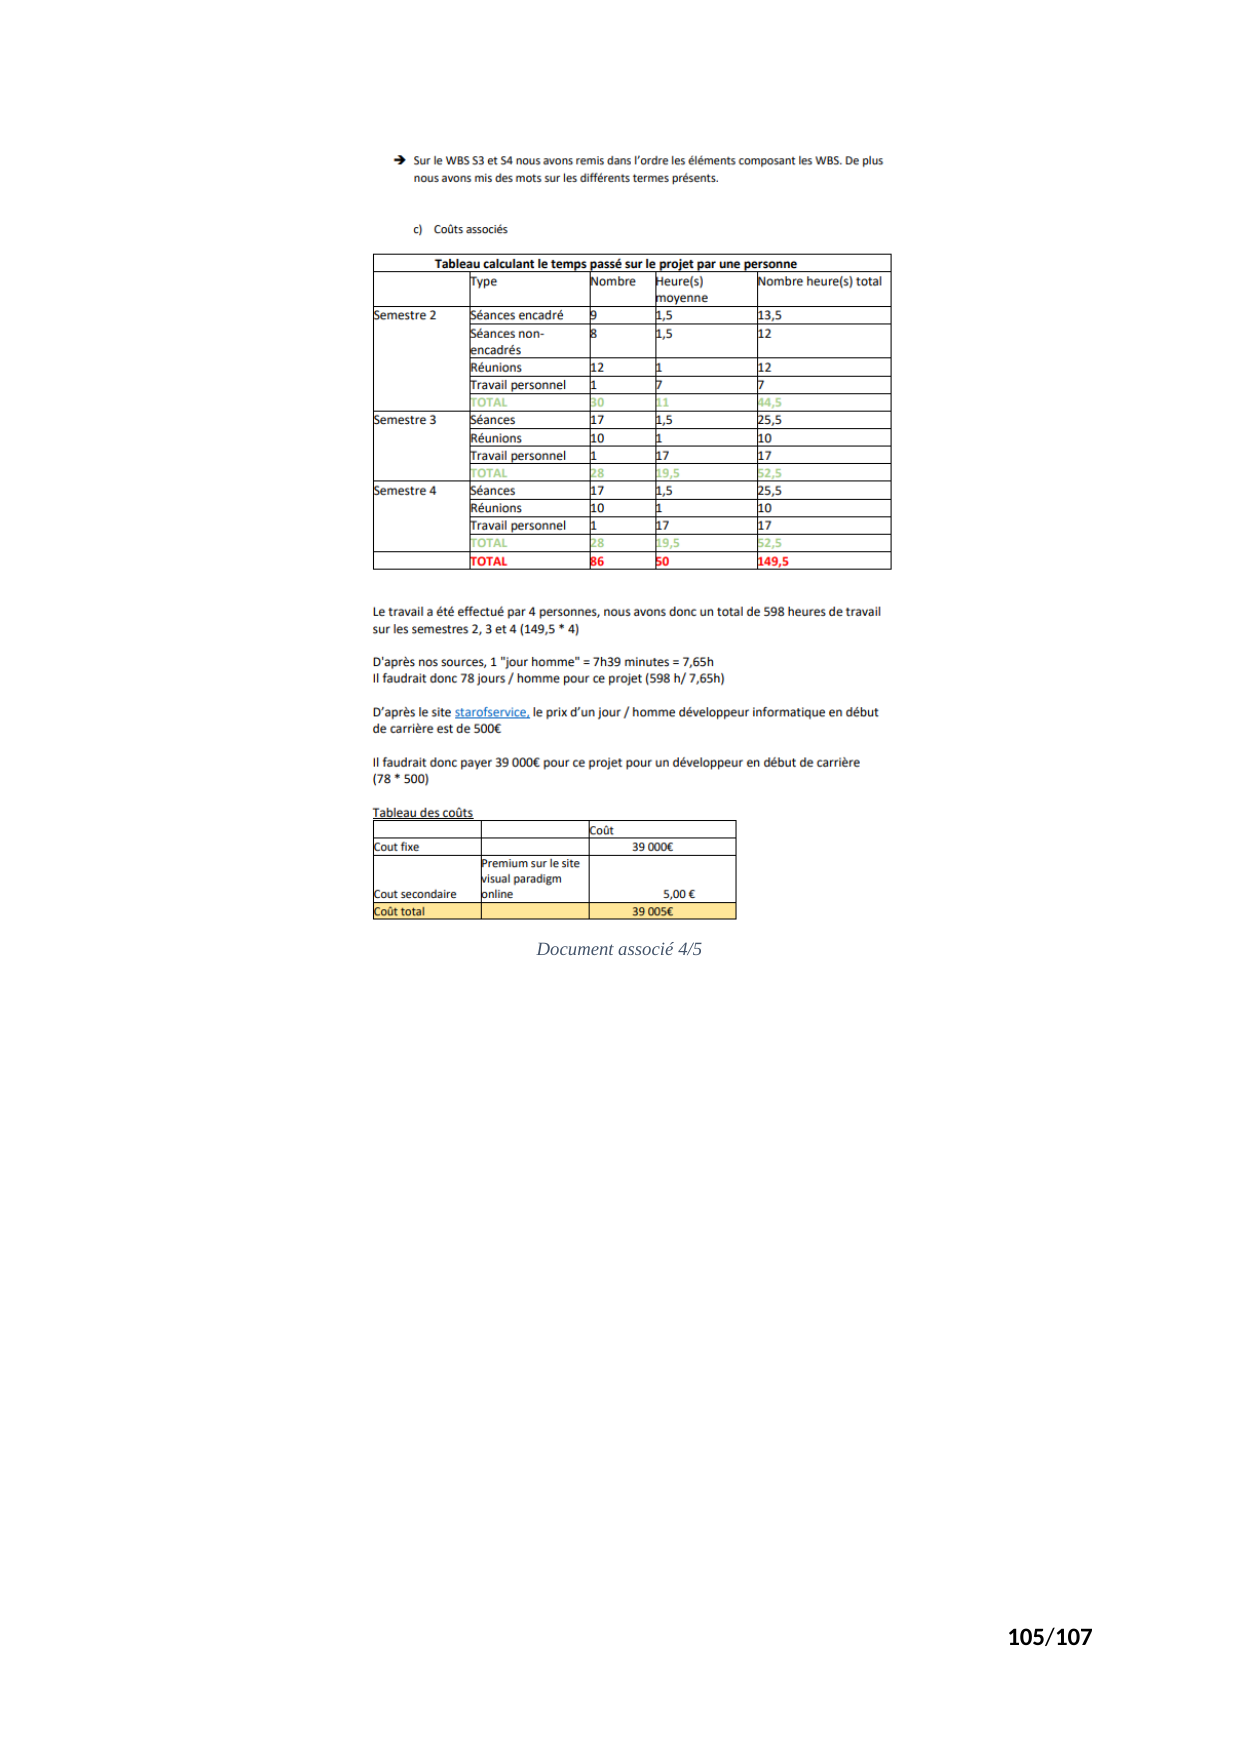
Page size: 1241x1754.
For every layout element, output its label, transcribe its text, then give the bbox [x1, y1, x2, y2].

picture [335, 147, 905, 938]
text Document associé 4/5 [148, 938, 1093, 959]
